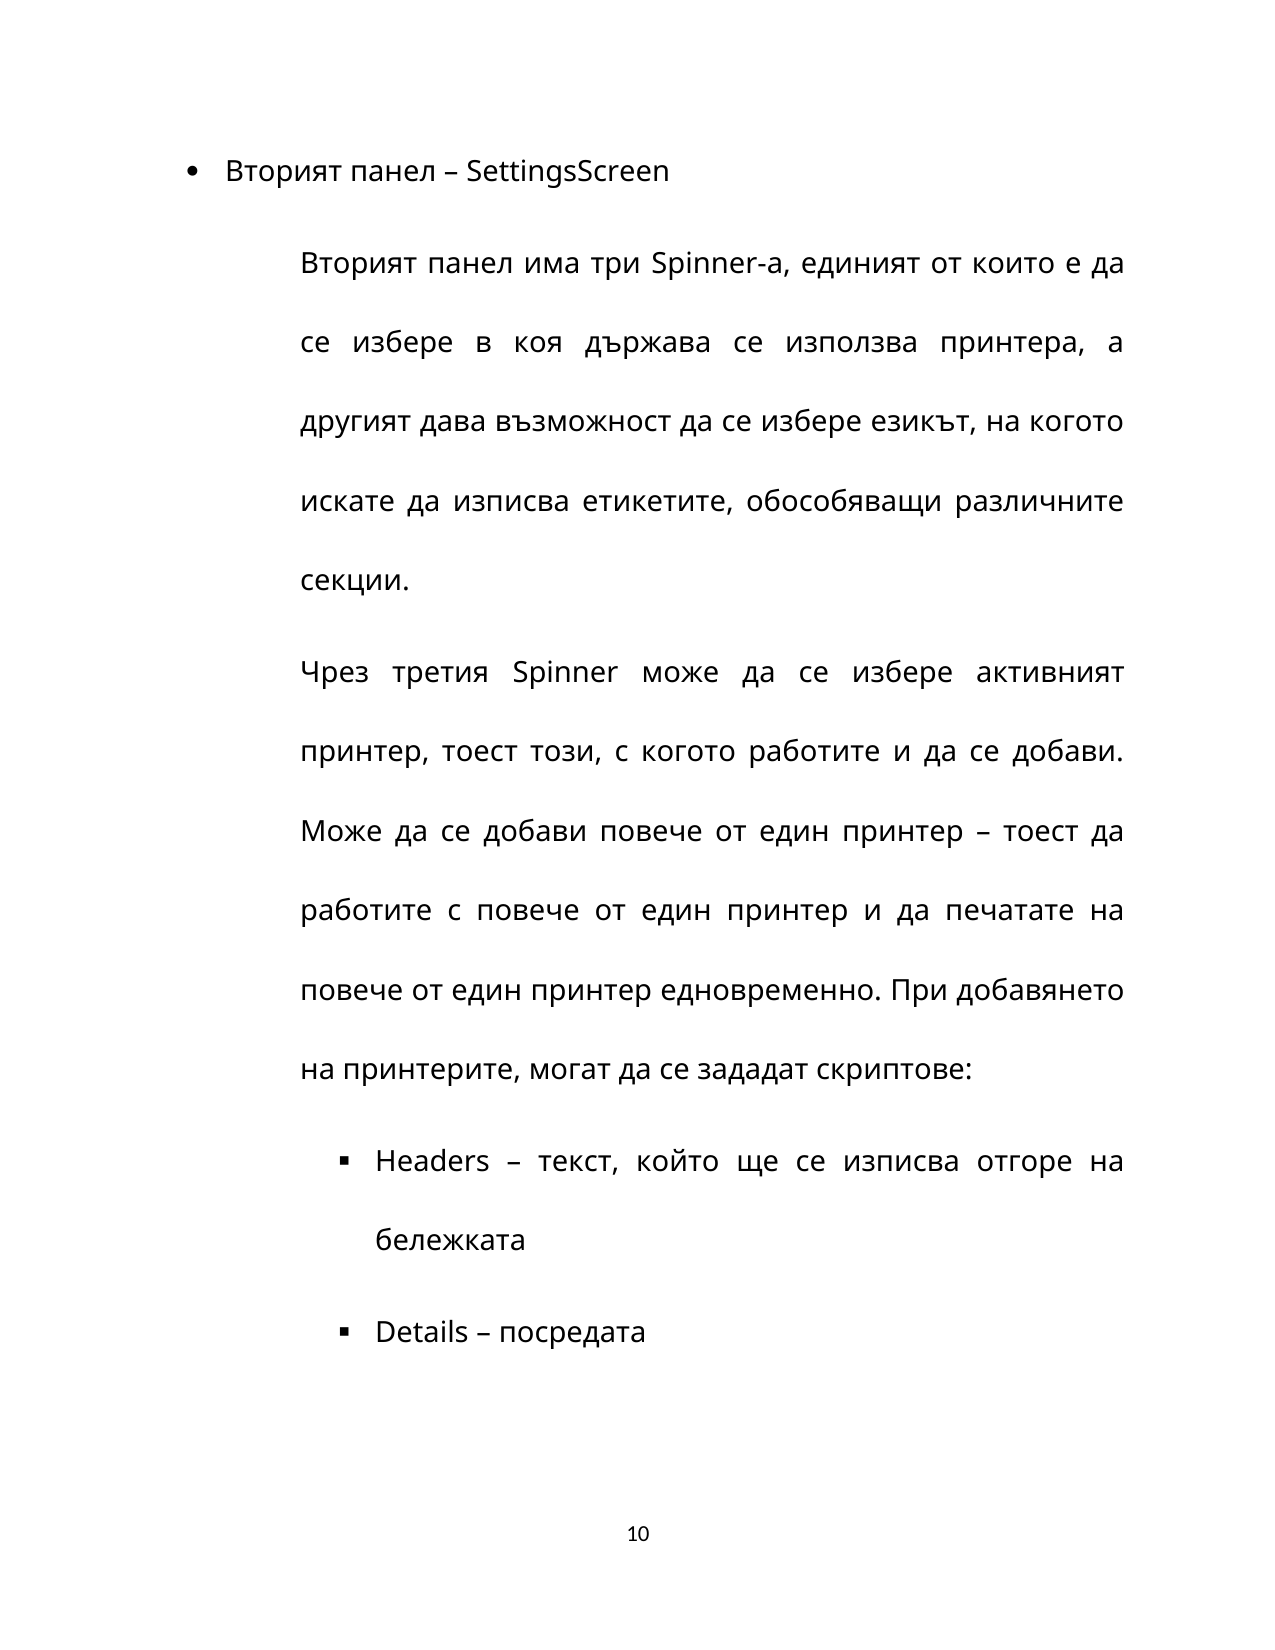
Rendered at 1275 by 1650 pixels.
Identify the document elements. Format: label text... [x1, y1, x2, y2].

list Headers – текст, който ще се изписва отгоре на бележката [337, 1140, 1125, 1259]
text Вторият панел има три Spinner-а, единият от които е да се избере в коя държава се използва принтера, а другият дава възможност да се избере езикът, на когото искате да изписва етикетите, обособяващи различните секции. [300, 242, 1125, 599]
list Details – посредата [337, 1311, 1125, 1351]
text Чрез третия Spinner може да се избере активният принтер, тоест този, с когото работите и да се добави. Може да се добави повече от един принтер – тоест да работите с повече от един принтер и да печатате на повече от един принтер едновременно. При добавянето на принтерите, могат да се зададат скриптове: [300, 651, 1125, 1088]
list Вторият панел – SettingsScreen [187, 150, 1125, 190]
